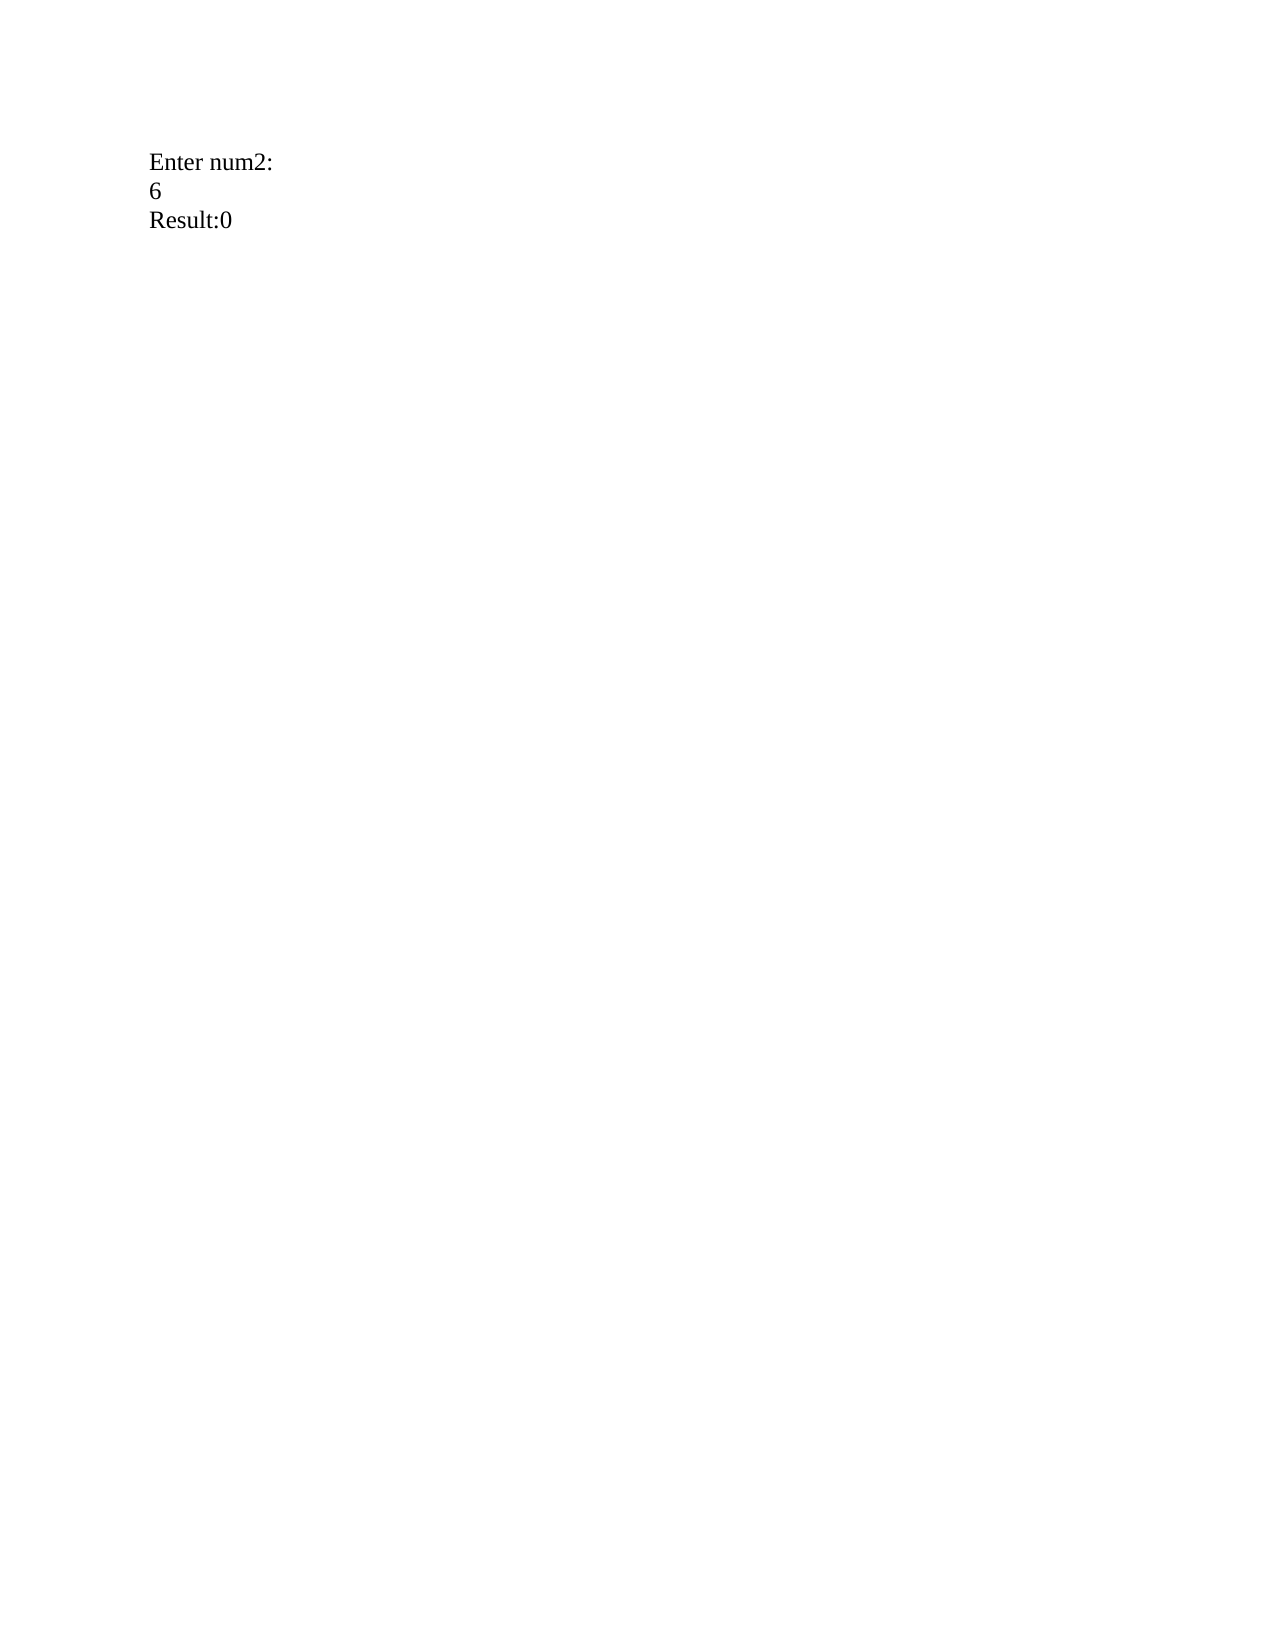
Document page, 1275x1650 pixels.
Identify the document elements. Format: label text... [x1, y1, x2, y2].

text 6 [149, 176, 1169, 205]
text Result:0 [149, 205, 1169, 234]
text Enter num2: [149, 147, 1169, 176]
